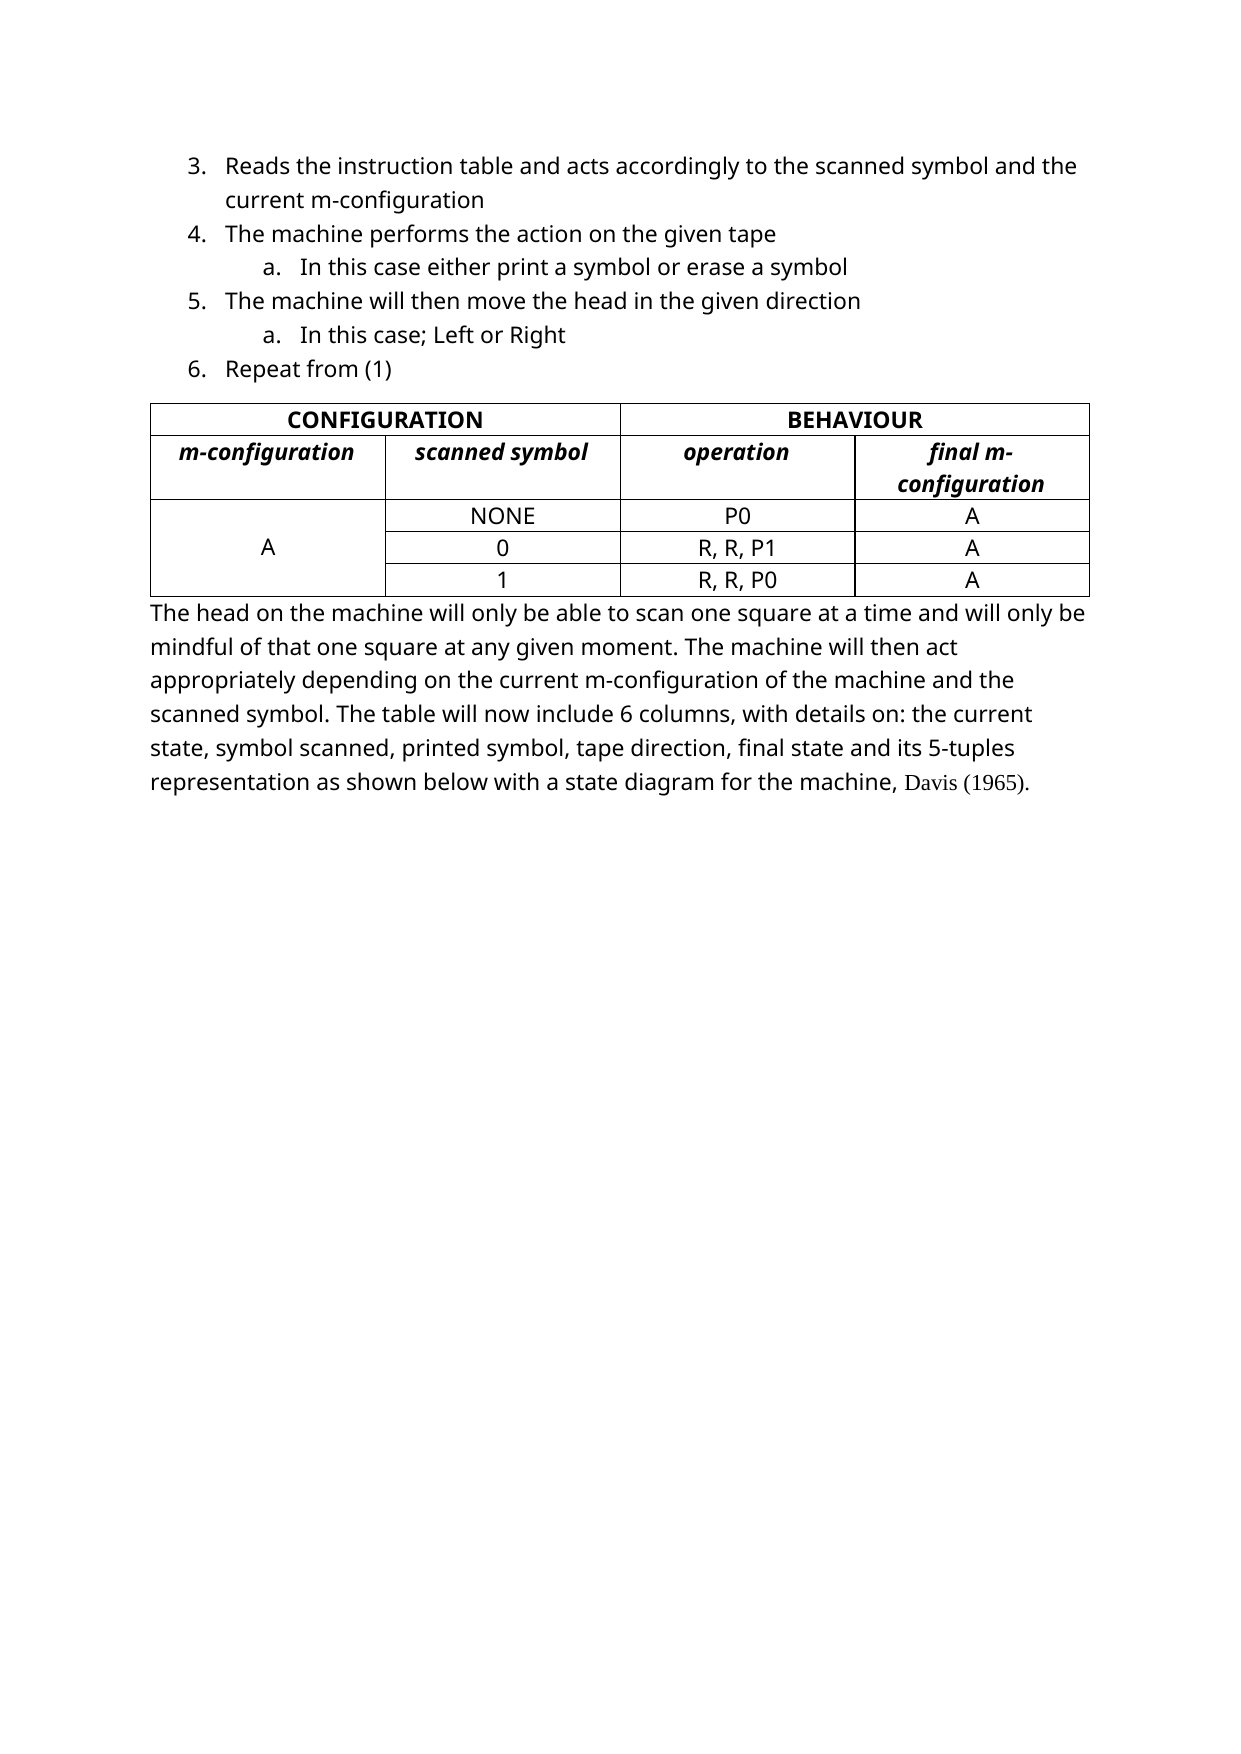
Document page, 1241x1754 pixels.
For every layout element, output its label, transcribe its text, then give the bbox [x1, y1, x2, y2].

table_cell R, R, P1 [621, 532, 854, 563]
list Repeat from (1) [187, 352, 1090, 384]
list In this case either print a symbol or erase a symbol [262, 251, 1090, 282]
table_cell m-configuration [151, 436, 385, 499]
list The machine will then move the head in the given direction [187, 285, 1090, 316]
table_cell 1 [386, 564, 620, 596]
table_cell A [856, 500, 1089, 531]
table_cell P0 [621, 500, 854, 531]
list The machine performs the action on the given tape [187, 217, 1090, 249]
table_header BEHAVIOUR [621, 404, 1089, 435]
text The head on the machine will only be able to scan one square at a time and will only be mindful of that one square at any given moment. The machine will then act appropriately depending on the current m-configuration of the machine and the scanned symbol. The table will now include 6 columns, with details on: the current state, symbol scanned, printed symbol, tape direction, final state and its 5-tuples representation as shown below with a state diagram for the machine, Davis (1965). [150, 597, 1090, 797]
table_cell A [856, 532, 1089, 563]
table_cell A [151, 500, 385, 596]
table_cell scanned symbol [386, 436, 620, 499]
list Reads the instruction table and acts accordingly to the scanned symbol and the current m-configuration [187, 150, 1090, 215]
table_cell A [856, 564, 1089, 596]
list In this case; Left or Right [262, 319, 1090, 350]
table_cell 0 [386, 532, 620, 563]
table_cell final m-configuration [856, 436, 1089, 499]
table_cell R, R, P0 [621, 564, 854, 596]
table_cell NONE [386, 500, 620, 531]
table_header CONFIGURATION [151, 404, 620, 435]
table_cell operation [621, 436, 854, 499]
